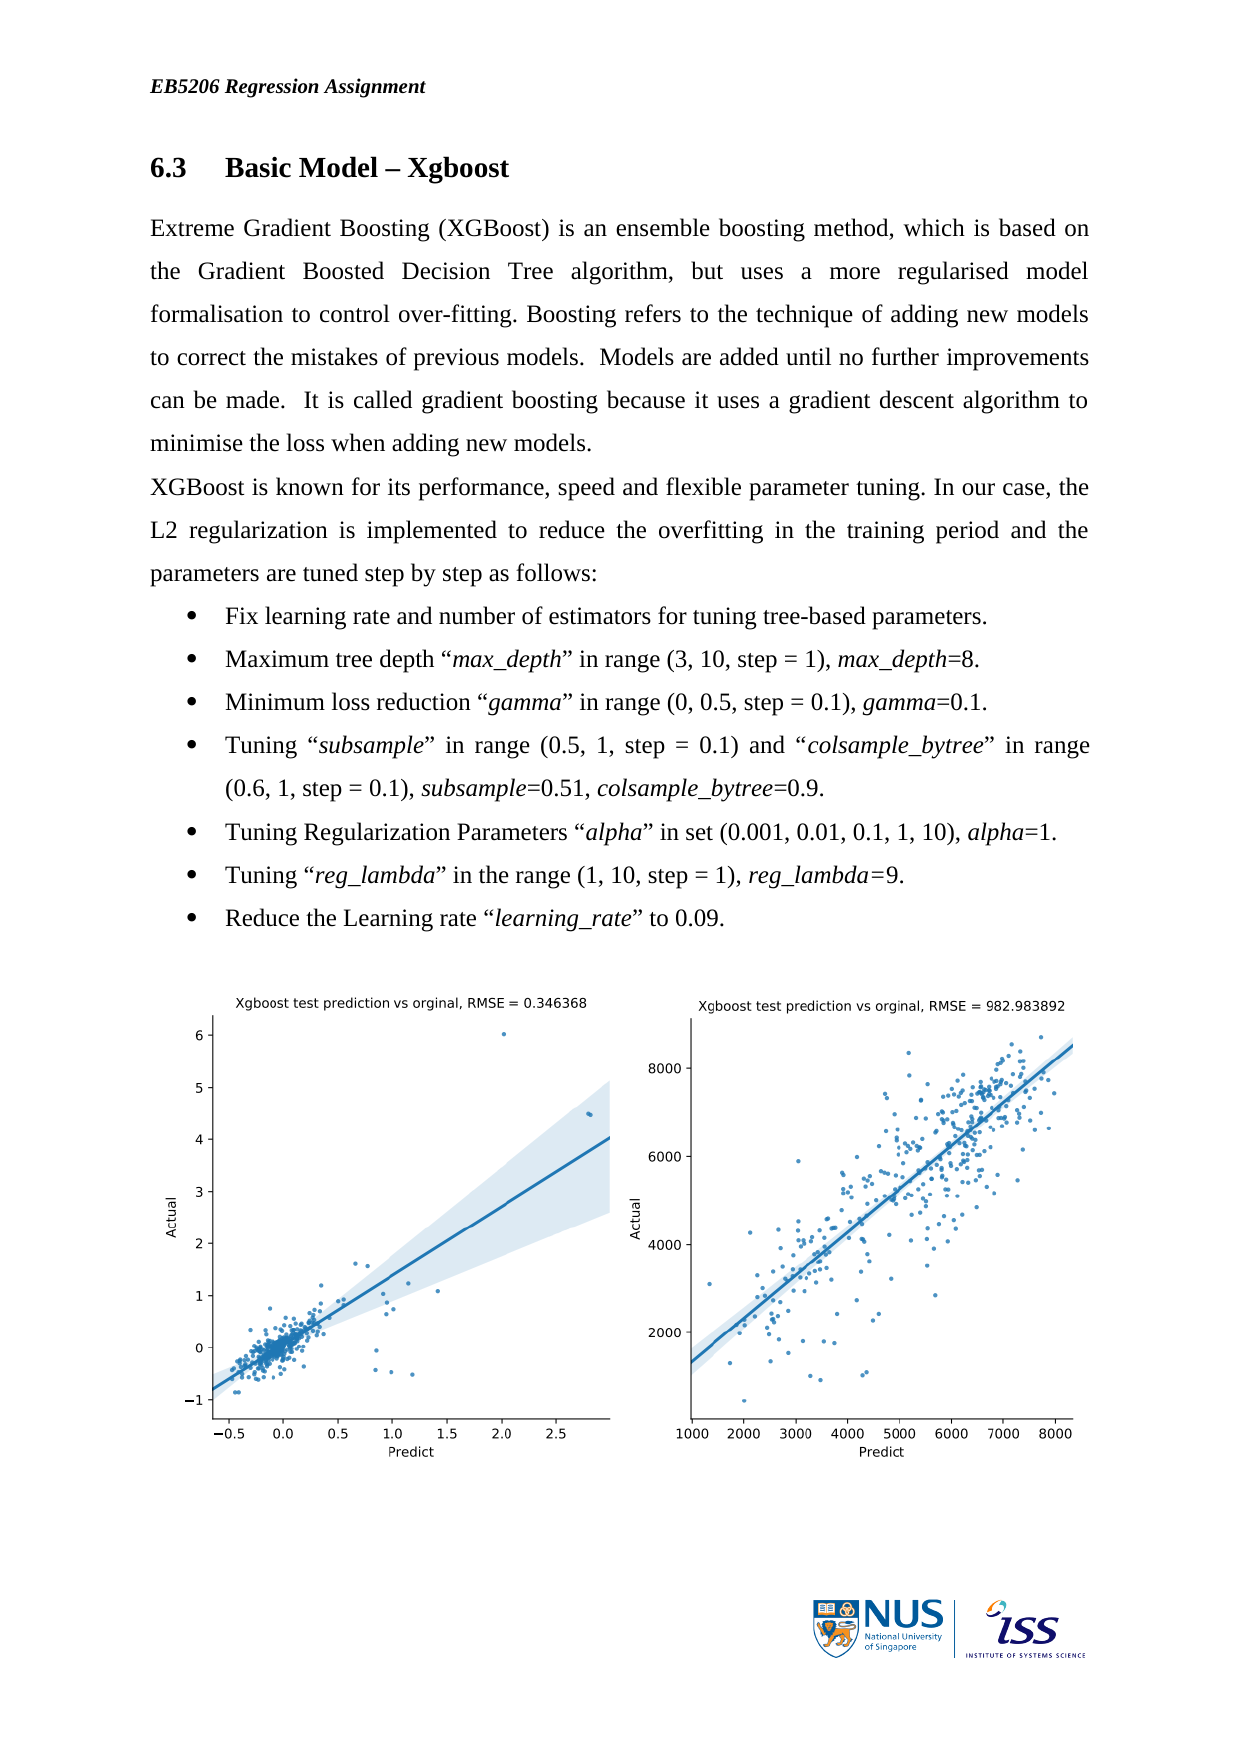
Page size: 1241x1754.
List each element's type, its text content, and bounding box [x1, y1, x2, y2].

list Tuning “subsample” in range (0.5, 1, step = 0.1) and “colsample_bytree” in range (0.6, 1, step = 0.1), subsample=0.51, colsample_bytree=0.9. [187, 730, 1090, 802]
list Minimum loss reduction “gamma” in range (0, 0.5, step = 0.1), gamma=0.1. [187, 687, 1090, 716]
list Tuning “reg_lambda” in the range (1, 10, step = 1), reg_lambda=9. [187, 860, 1090, 888]
list Maximum tree depth “max_depth” in range (3, 10, step = 1), max_depth=8. [187, 644, 1090, 673]
text Extreme Gradient Boosting (XGBoost) is an ensemble boosting method, which is based on the Gradient Boosted Decision Tree algorithm, but uses a more regularised model formalisation to control over-fitting. Boosting refers to the technique of adding new models to correct the mistakes of previous models. Models are added until no further improvements can be made. It is called gradient boosting because it uses a gradient descent algorithm to minimise the loss when adding new models. [150, 213, 1090, 457]
list Reduce the Learning rate “learning_rate” to 0.09. [187, 903, 1090, 932]
picture [807, 1594, 1091, 1666]
subtitle Basic Model – Xgboost [150, 150, 1090, 183]
list Fix learning rate and number of estimators for tuning tree-based parameters. [187, 601, 1090, 630]
text XGBoost is known for its performance, speed and flexible parameter tuning. In our case, the L2 regularization is implemented to reduce the overfitting in the training period and the parameters are tuned step by step as follows: [150, 472, 1090, 587]
list Tuning Regularization Parameters “alpha” in set (0.001, 0.01, 0.1, 1, 10), alpha=1. [187, 817, 1090, 845]
